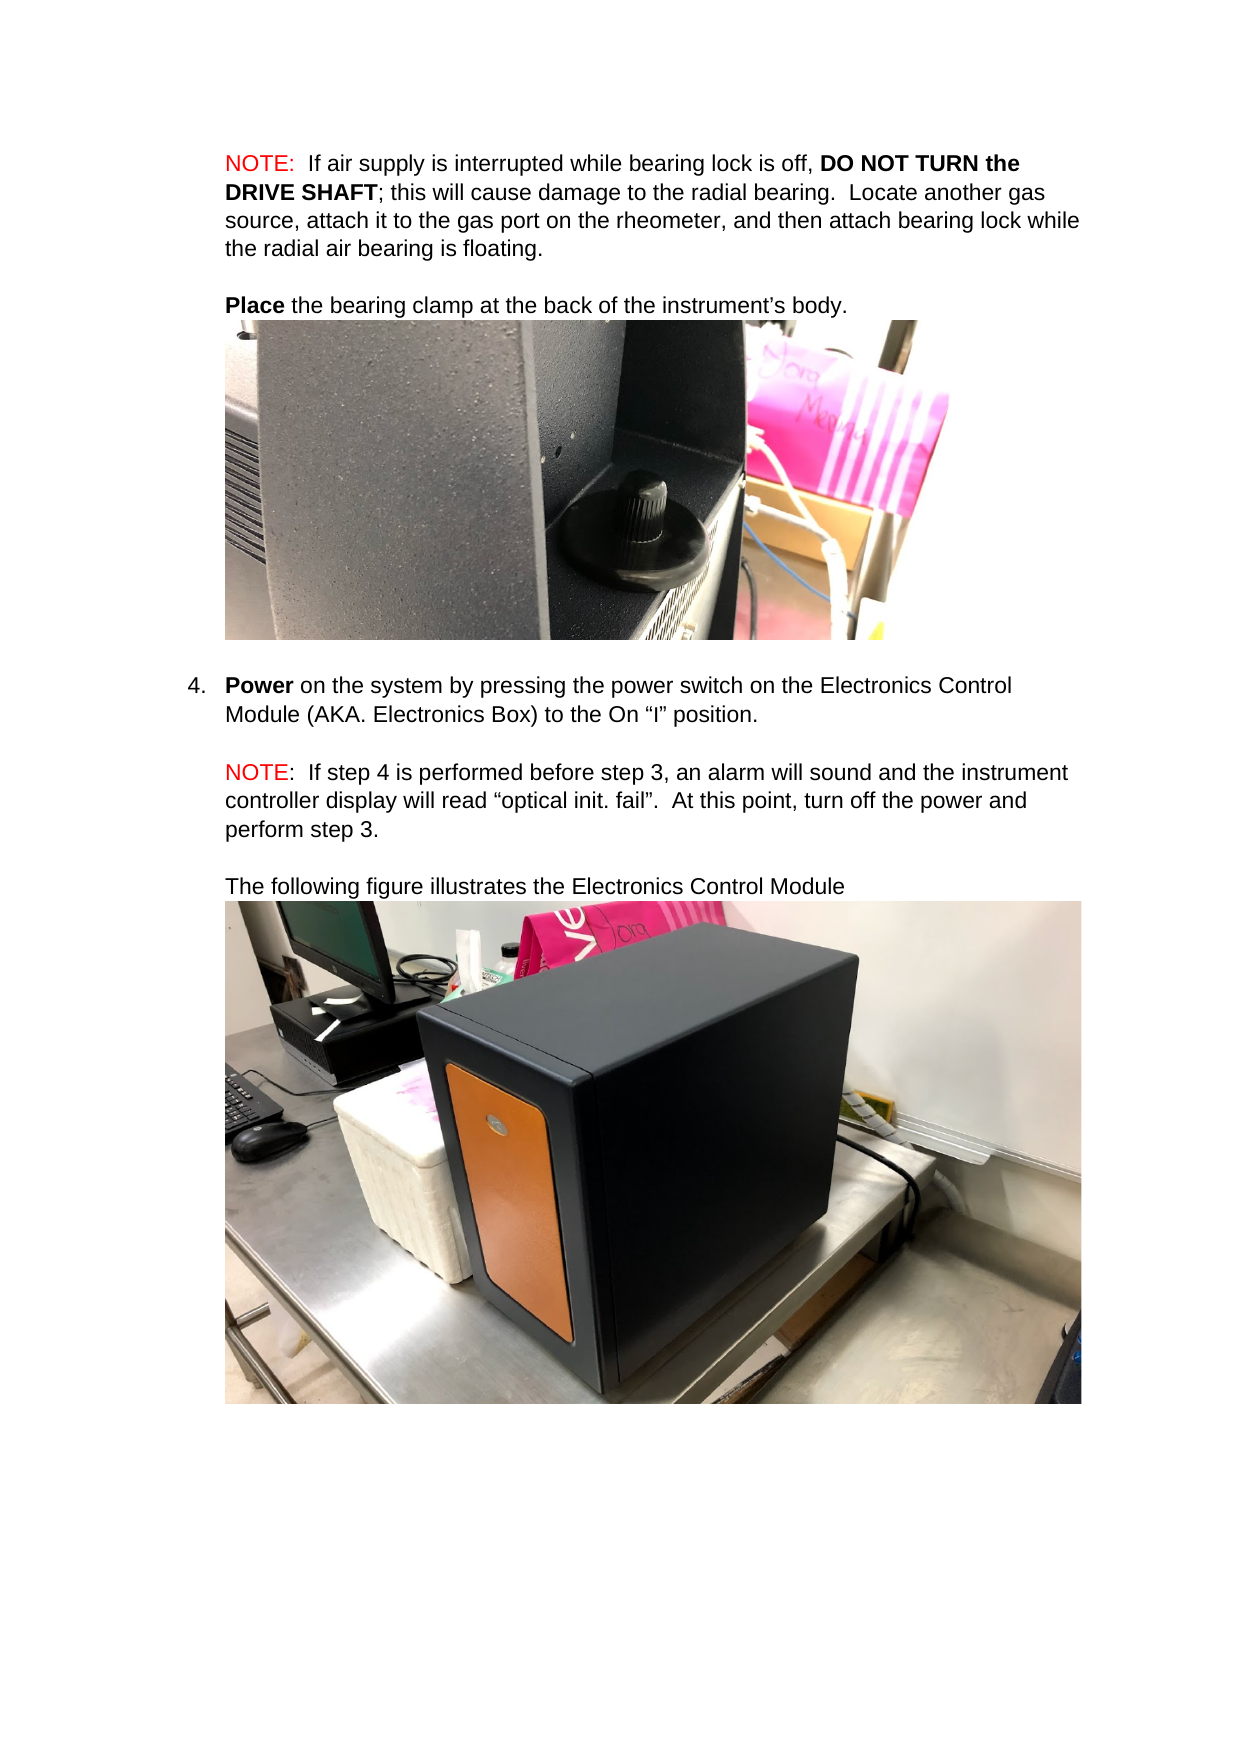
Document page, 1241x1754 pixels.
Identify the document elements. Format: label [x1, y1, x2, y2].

picture [225, 320, 1088, 640]
list [187, 150, 1090, 670]
list [187, 672, 1090, 1432]
picture [225, 901, 1082, 1404]
